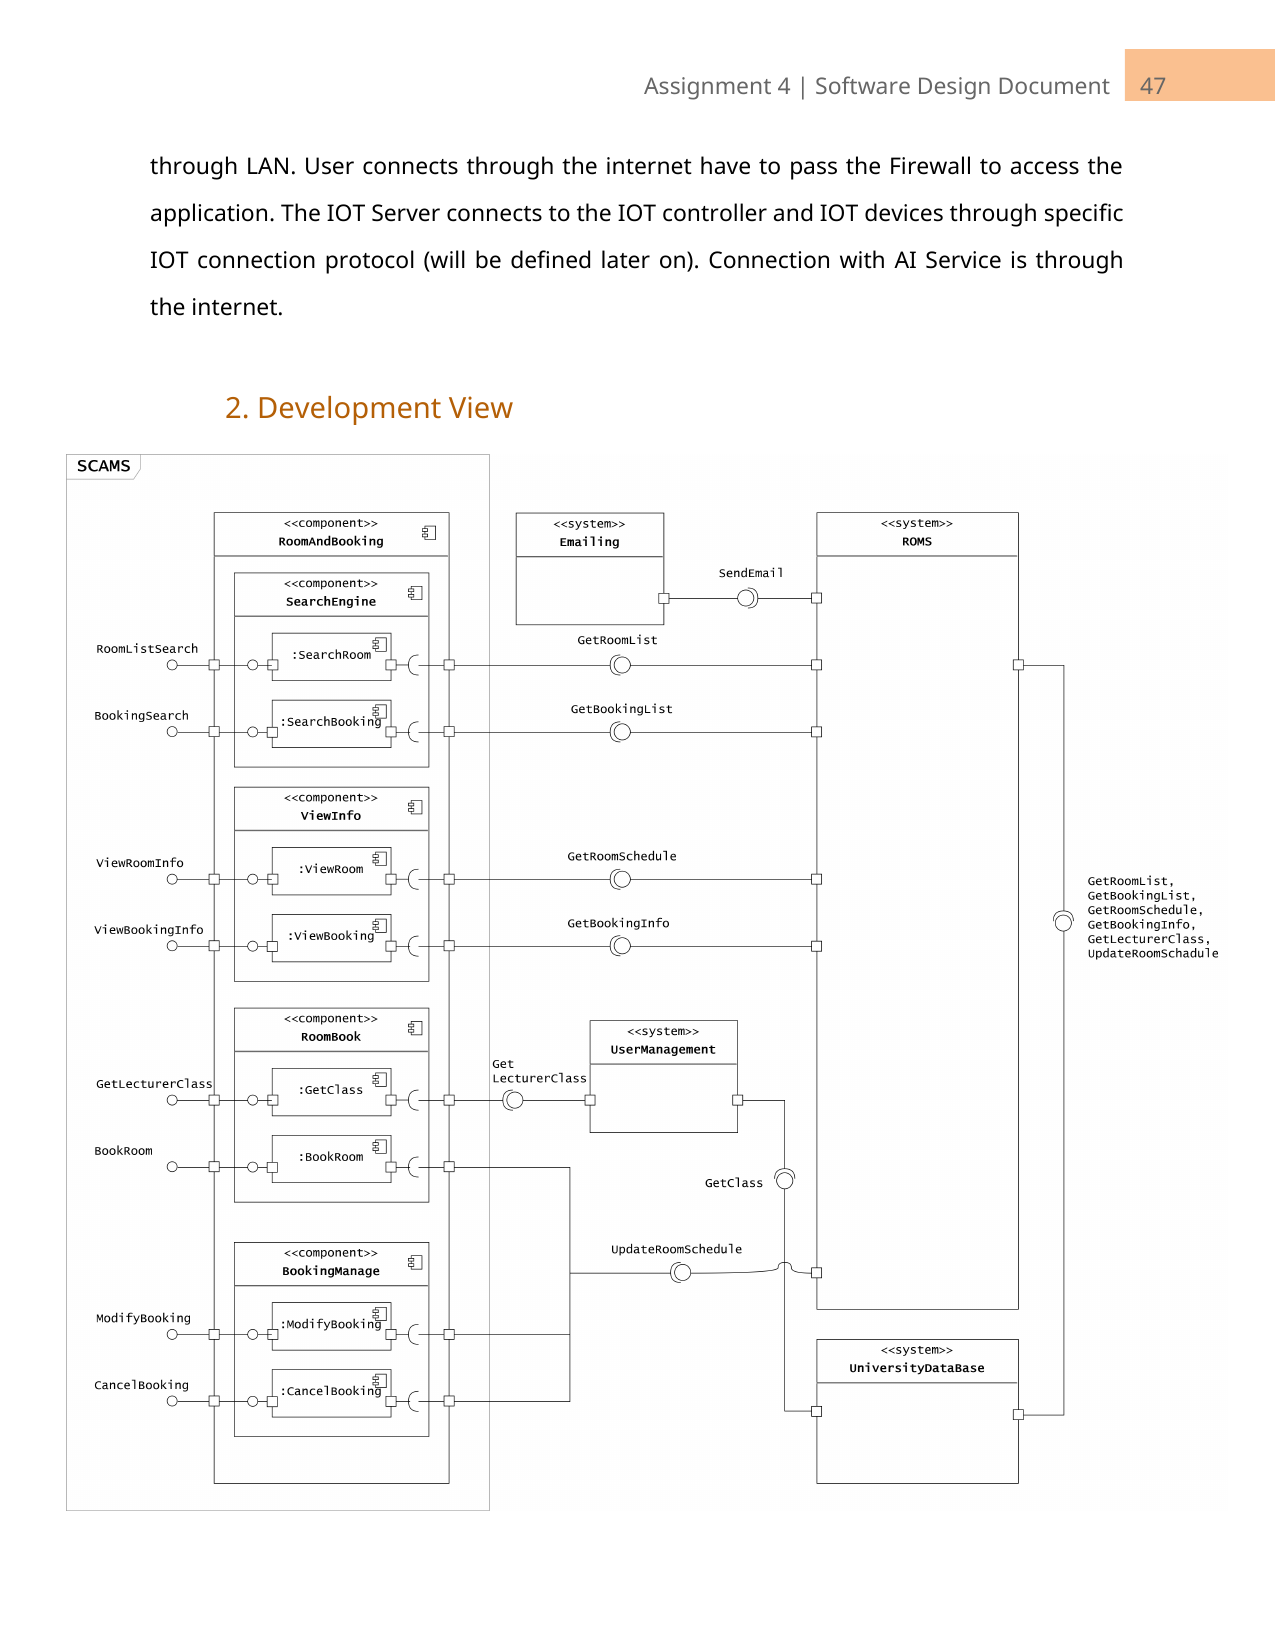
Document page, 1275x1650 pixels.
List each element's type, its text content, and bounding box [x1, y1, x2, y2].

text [150, 150, 1125, 322]
picture [66, 454, 1228, 1511]
subtitle 2. Development View [150, 387, 1125, 427]
